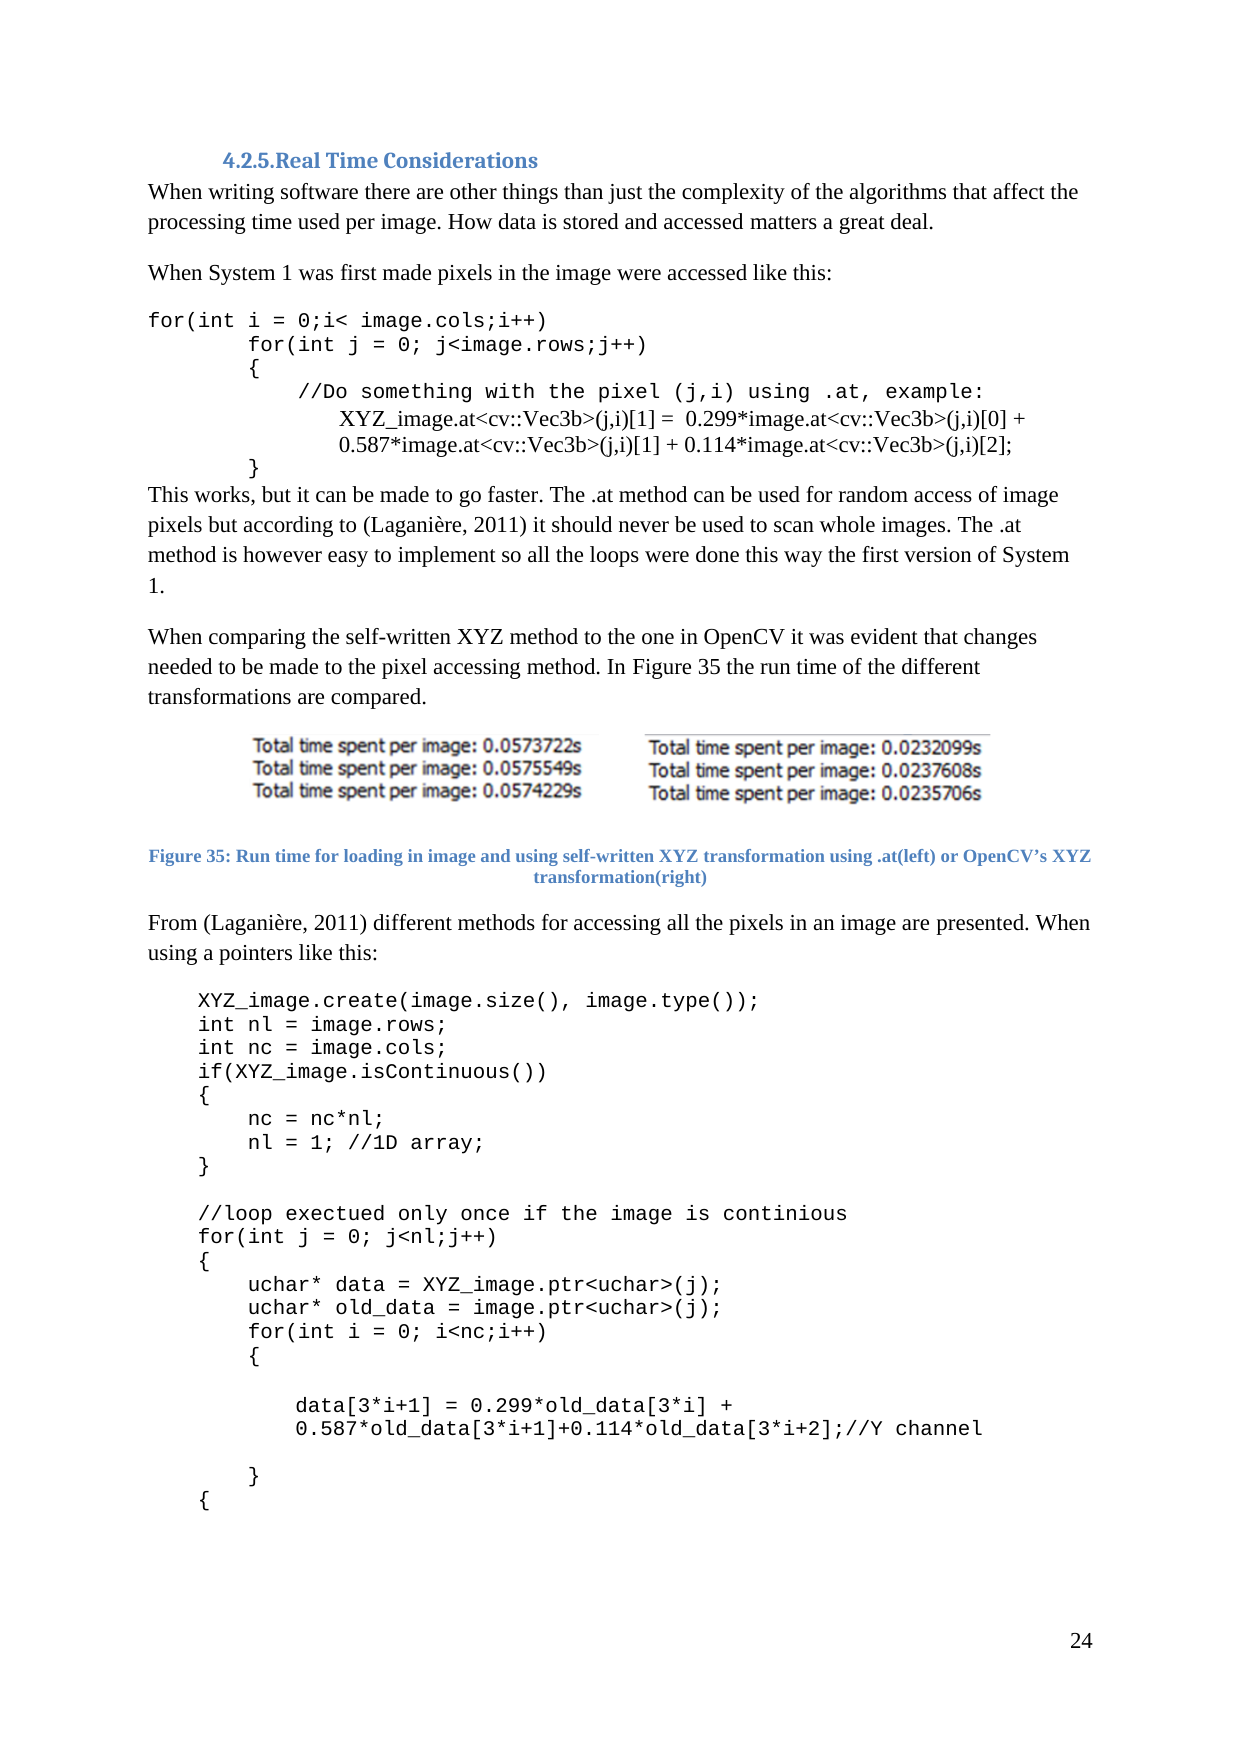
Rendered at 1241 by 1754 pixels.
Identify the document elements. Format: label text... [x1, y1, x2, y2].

text for(int i = 0; i<nc;i++) [148, 1321, 1093, 1344]
text for(int j = 0; j<nl;j++) [148, 1226, 1093, 1250]
text nl = 1; //1D array; [148, 1132, 1093, 1155]
text for(int j = 0; j<image.rows;j++) [148, 334, 1093, 357]
text { [148, 1489, 1093, 1513]
text data[3*i+1] = 0.299*old_data[3*i] + 0.587*old_data[3*i+1]+0.114*old_data[3*i+2];//Y channel [295, 1394, 1093, 1442]
picture [644, 734, 991, 820]
text uchar* data = XYZ_image.ptr<uchar>(j); [148, 1274, 1093, 1297]
text } [148, 1155, 1093, 1179]
text XYZ_image.at<cv::Vec3b>(j,i)[1] = 0.299*image.at<cv::Vec3b>(j,i)[0] + 0.587*image.at<cv::Vec3b>(j,i)[1] + 0.114*image.at<cv::Vec3b>(j,i)[2]; [338, 405, 1093, 457]
text When System 1 was first made pixels in the image were accessed like this: [148, 259, 1093, 285]
text //Do something with the pixel (j,i) using .at, example: [148, 381, 1093, 405]
text if(XYZ_image.isContinuous()) [148, 1061, 1093, 1084]
text for(int i = 0;i< image.cols;i++) [148, 310, 1093, 334]
text } [148, 1466, 1093, 1489]
text { [148, 357, 1093, 381]
text This works, but it can be made to go faster. The .at method can be used for random access of image pixels but according to it should never be used to scan whole images. The .at method is however easy to implement so all the loops were done this way the first version of System 1. [148, 481, 1093, 598]
text Figure 35: Run time for loading in image and using self-written XYZ transformation using .at(left) or OpenCV’s XYZ transformation(right) [148, 845, 1093, 888]
text When writing software there are other things than just the complexity of the algorithms that affect the processing time used per image. How data is stored and accessed matters a great deal. [148, 178, 1093, 234]
text int nl = image.rows; [148, 1013, 1093, 1037]
text //loop exectued only once if the image is continious [148, 1203, 1093, 1226]
text From different methods for accessing all the pixels in an image are presented. When using a pointers like this: [148, 909, 1093, 965]
text { [148, 1250, 1093, 1274]
text { [148, 1084, 1093, 1108]
subtitle Real Time Considerations [223, 148, 1093, 174]
text } [148, 457, 1093, 481]
text { [148, 1344, 1093, 1368]
text int nc = image.cols; [148, 1037, 1093, 1061]
text When comparing the self-written XYZ method to the one in OpenCV it was evident that changes needed to be made to the pixel accessing method. In Figure 35 the run time of the different transformations are compared. [148, 623, 1093, 709]
text nc = nc*nl; [148, 1108, 1093, 1132]
picture [249, 734, 599, 820]
text XYZ_image.create(image.size(), image.type()); [148, 990, 1093, 1013]
text uchar* old_data = image.ptr<uchar>(j); [148, 1297, 1093, 1321]
